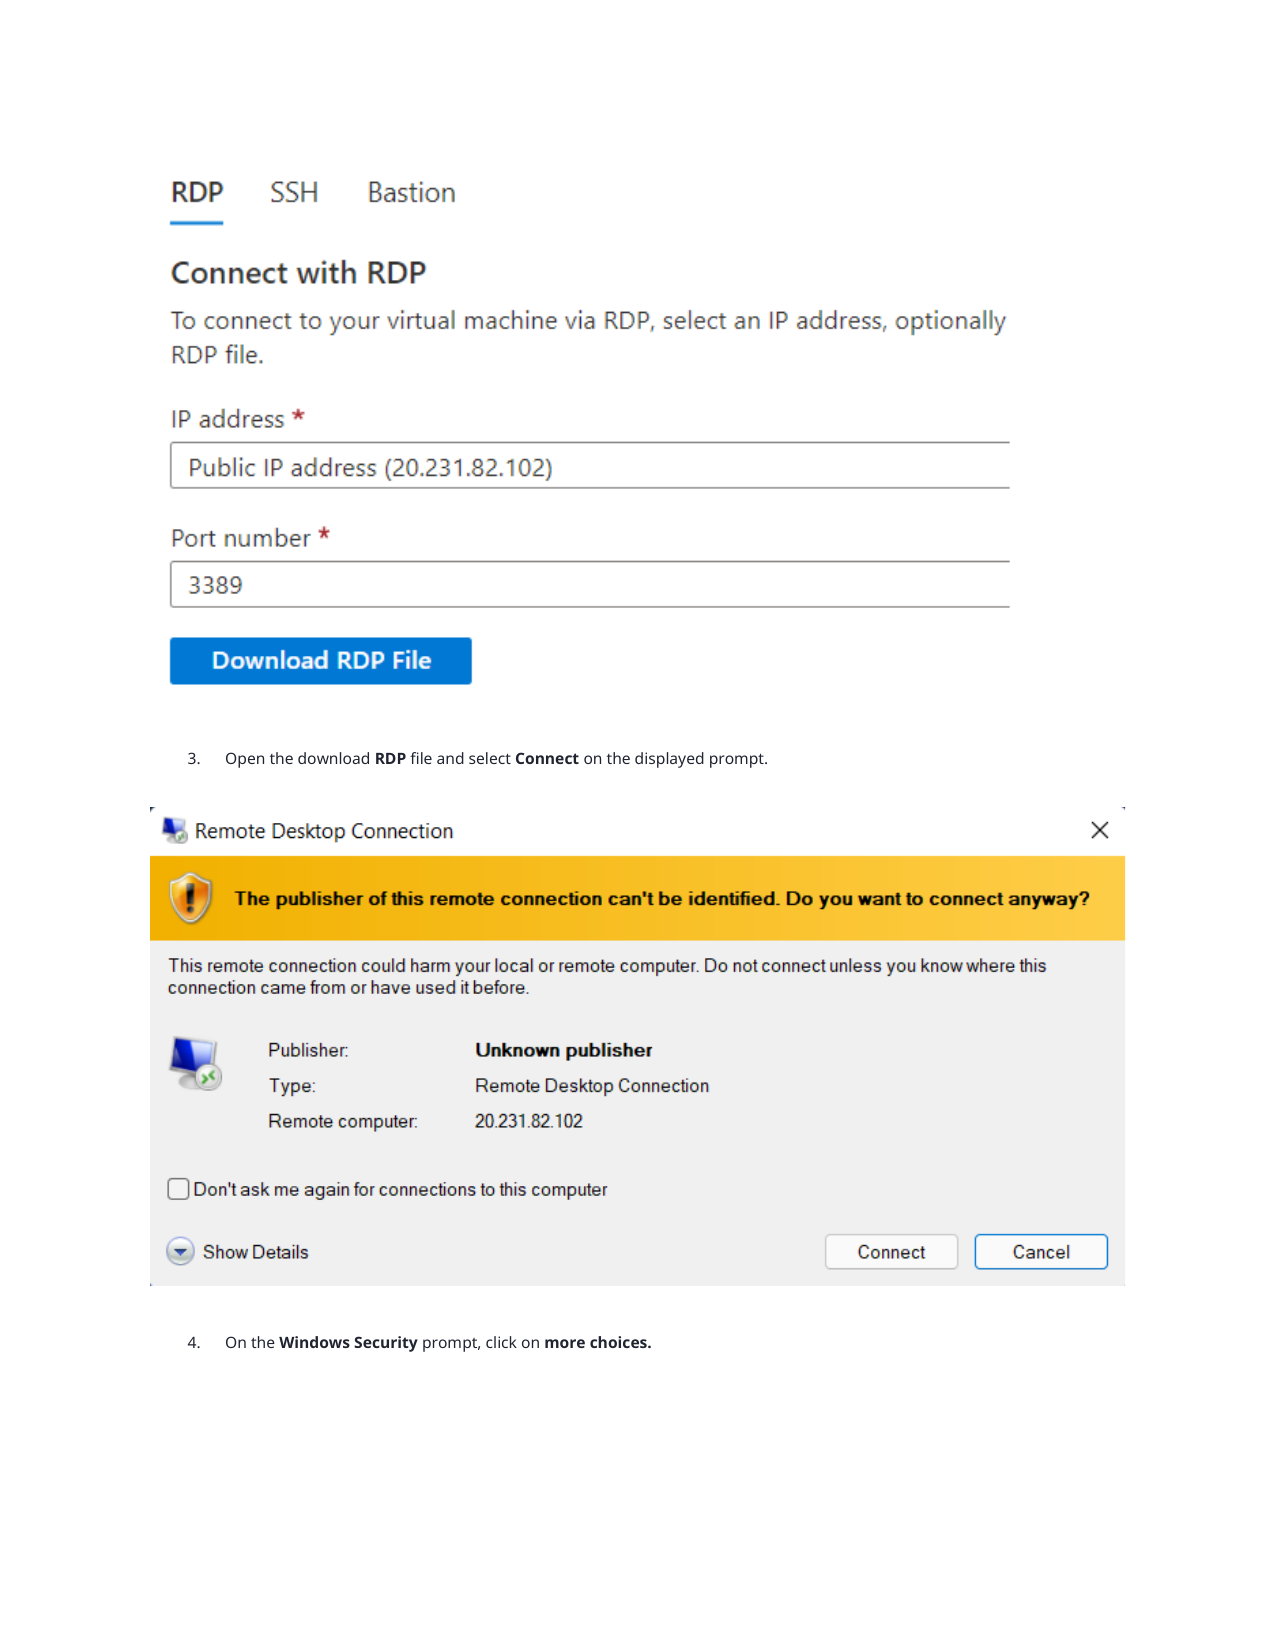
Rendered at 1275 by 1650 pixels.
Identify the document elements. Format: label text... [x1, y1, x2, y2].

picture [150, 150, 1010, 702]
picture [150, 807, 1125, 1286]
list On the Windows Security prompt, click on more choices. [187, 1323, 1091, 1353]
list Open the download RDP file and select Connect on the displayed prompt. [187, 740, 1091, 769]
